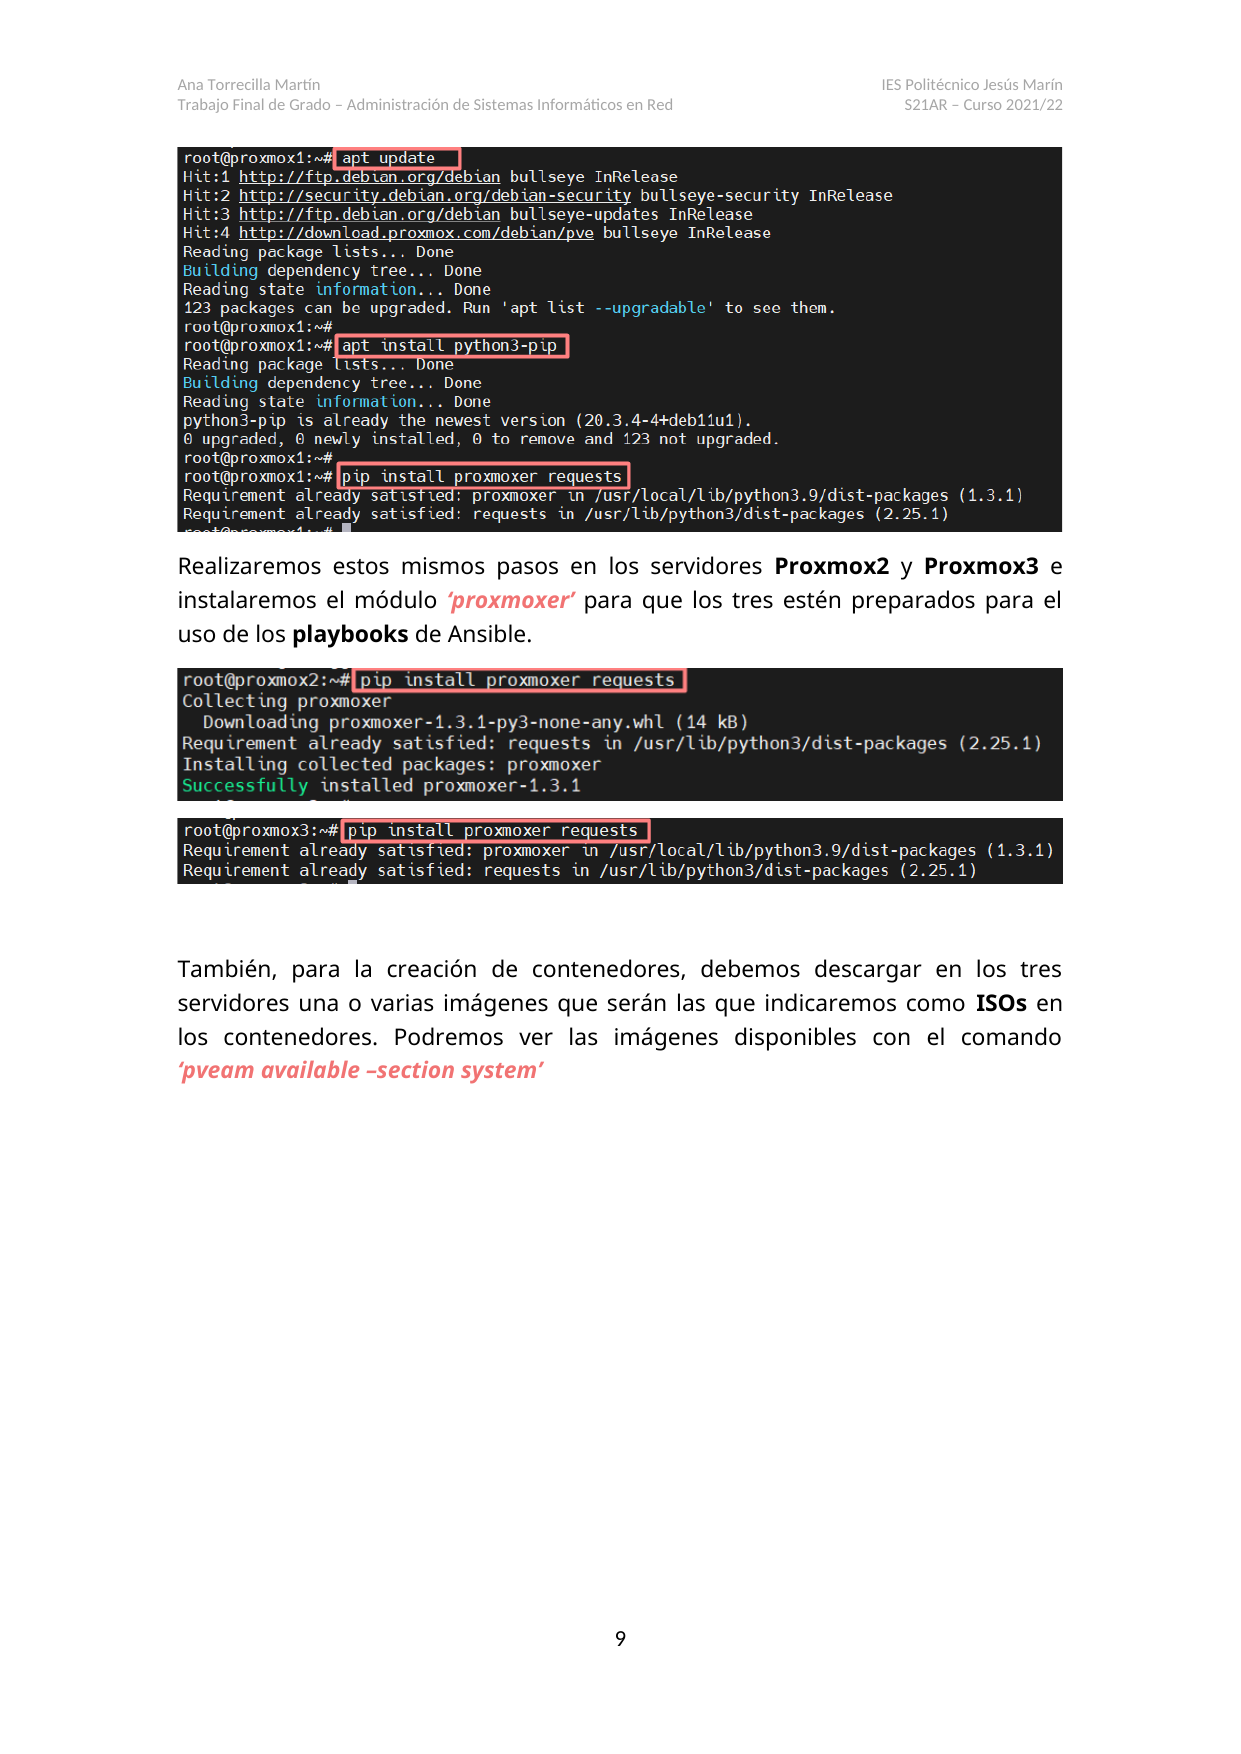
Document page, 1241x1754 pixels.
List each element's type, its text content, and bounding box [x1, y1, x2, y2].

picture [177, 668, 1063, 801]
text También, para la creación de contenedores, debemos descargar en los tres servidores una o varias imágenes que serán las que indicaremos como ISOs en los contenedores. Podremos ver las imágenes disponibles con el comando ‘pveam available –section system’ [177, 953, 1063, 1085]
picture [177, 818, 1063, 884]
picture [177, 147, 1063, 532]
text Realizaremos estos mismos pasos en los servidores Proxmox2 y Proxmox3 e instalaremos el módulo ‘proxmoxer’ para que los tres estén preparados para el uso de los playbooks de Ansible. [177, 550, 1063, 649]
